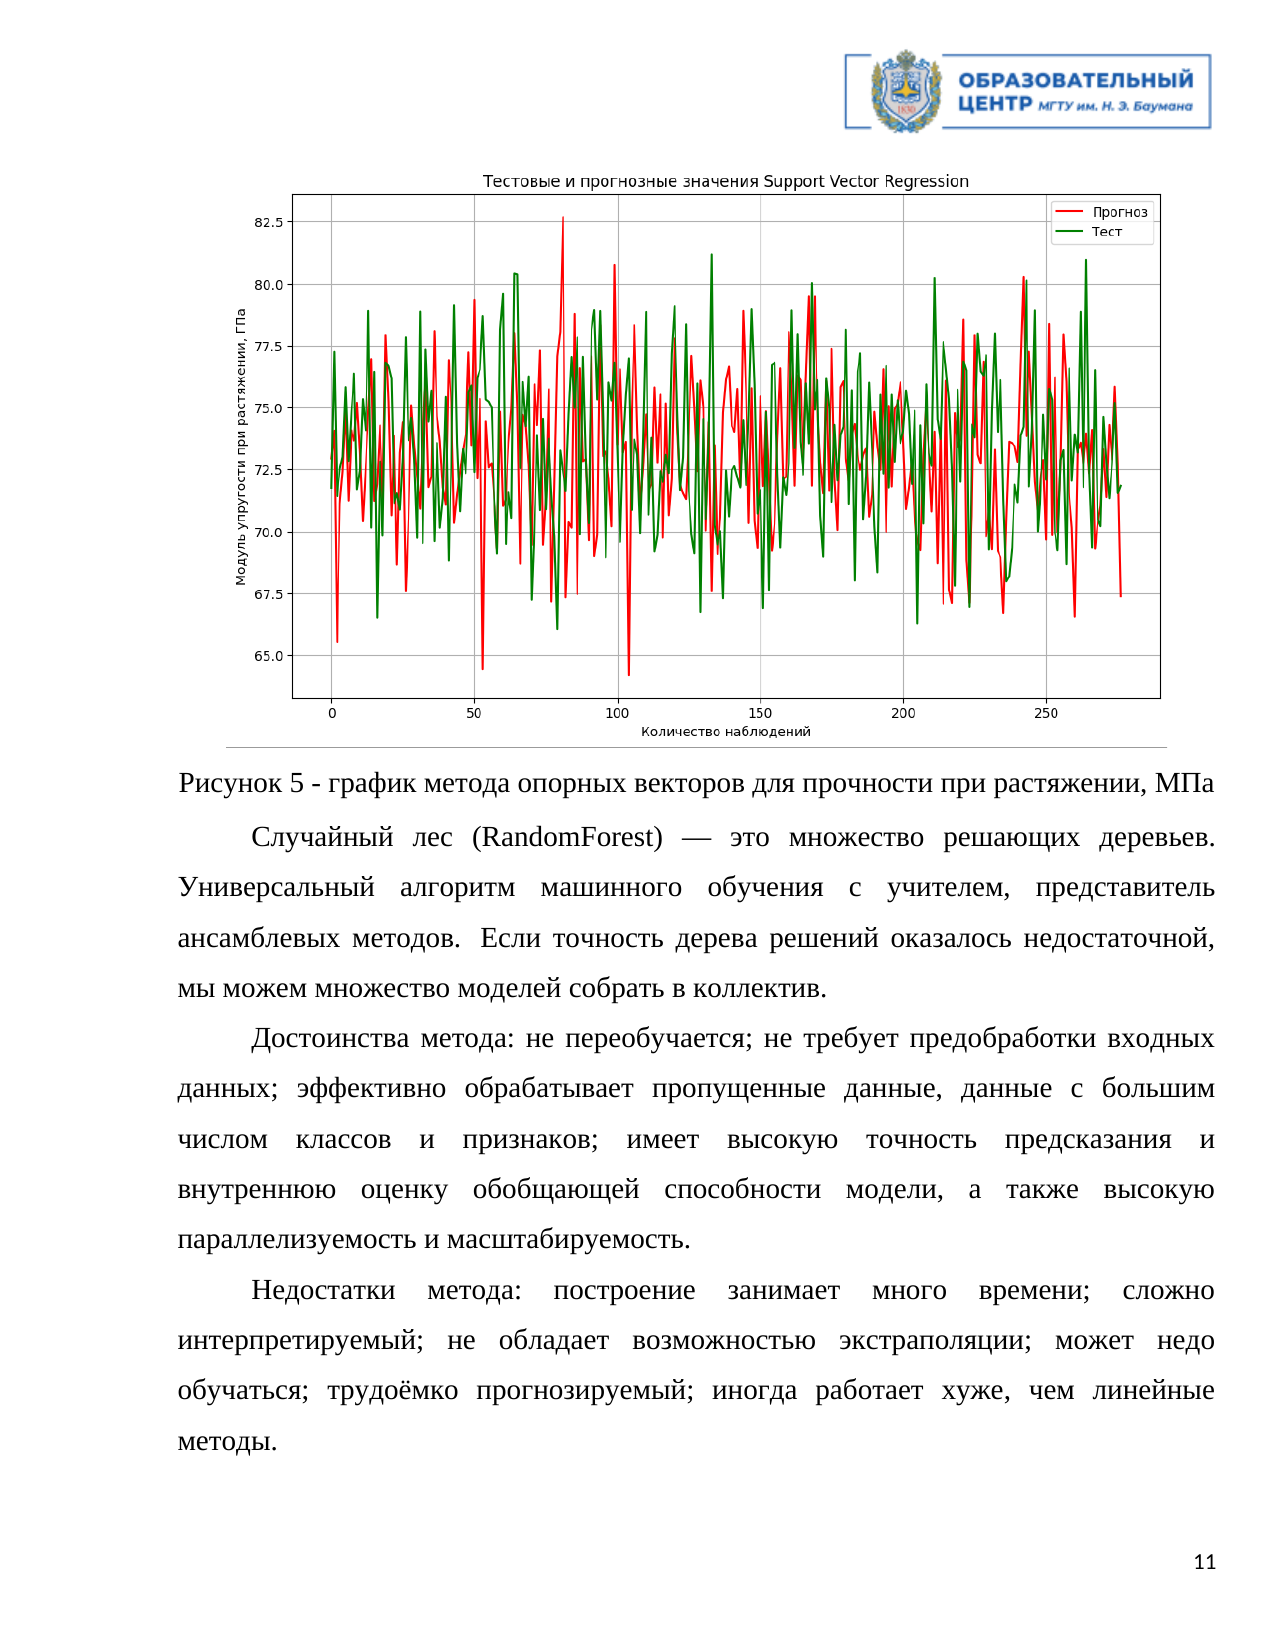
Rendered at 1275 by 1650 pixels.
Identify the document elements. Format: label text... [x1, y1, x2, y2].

picture [226, 165, 1168, 748]
text Случайный лес (RandomForest) — это множество решающих деревьев. Универсальный алгоритм машинного обучения с учителем, представитель ансамблевых методов. Если точность дерева решений оказалось недостаточной, мы можем множество моделей собрать в коллектив. [177, 819, 1216, 1003]
text Недостатки метода: построение занимает много времени; сложно интерпретируемый; не обладает возможностью экстраполяции; может недо обучаться; трудоёмко прогнозируемый; иногда работает хуже, чем линейные методы. [177, 1272, 1216, 1456]
text Рисунок 5 - график метода опорных векторов для прочности при растяжении, МПа [177, 765, 1216, 798]
picture [814, 26, 1262, 149]
text Достоинства метода: не переобучается; не требует предобработки входных данных; эффективно обрабатывает пропущенные данные, данные с большим числом классов и признаков; имеет высокую точность предсказания и внутреннюю оценку обобщающей способности модели, а также высокую параллелизуемость и масштабируемость. [177, 1020, 1216, 1255]
